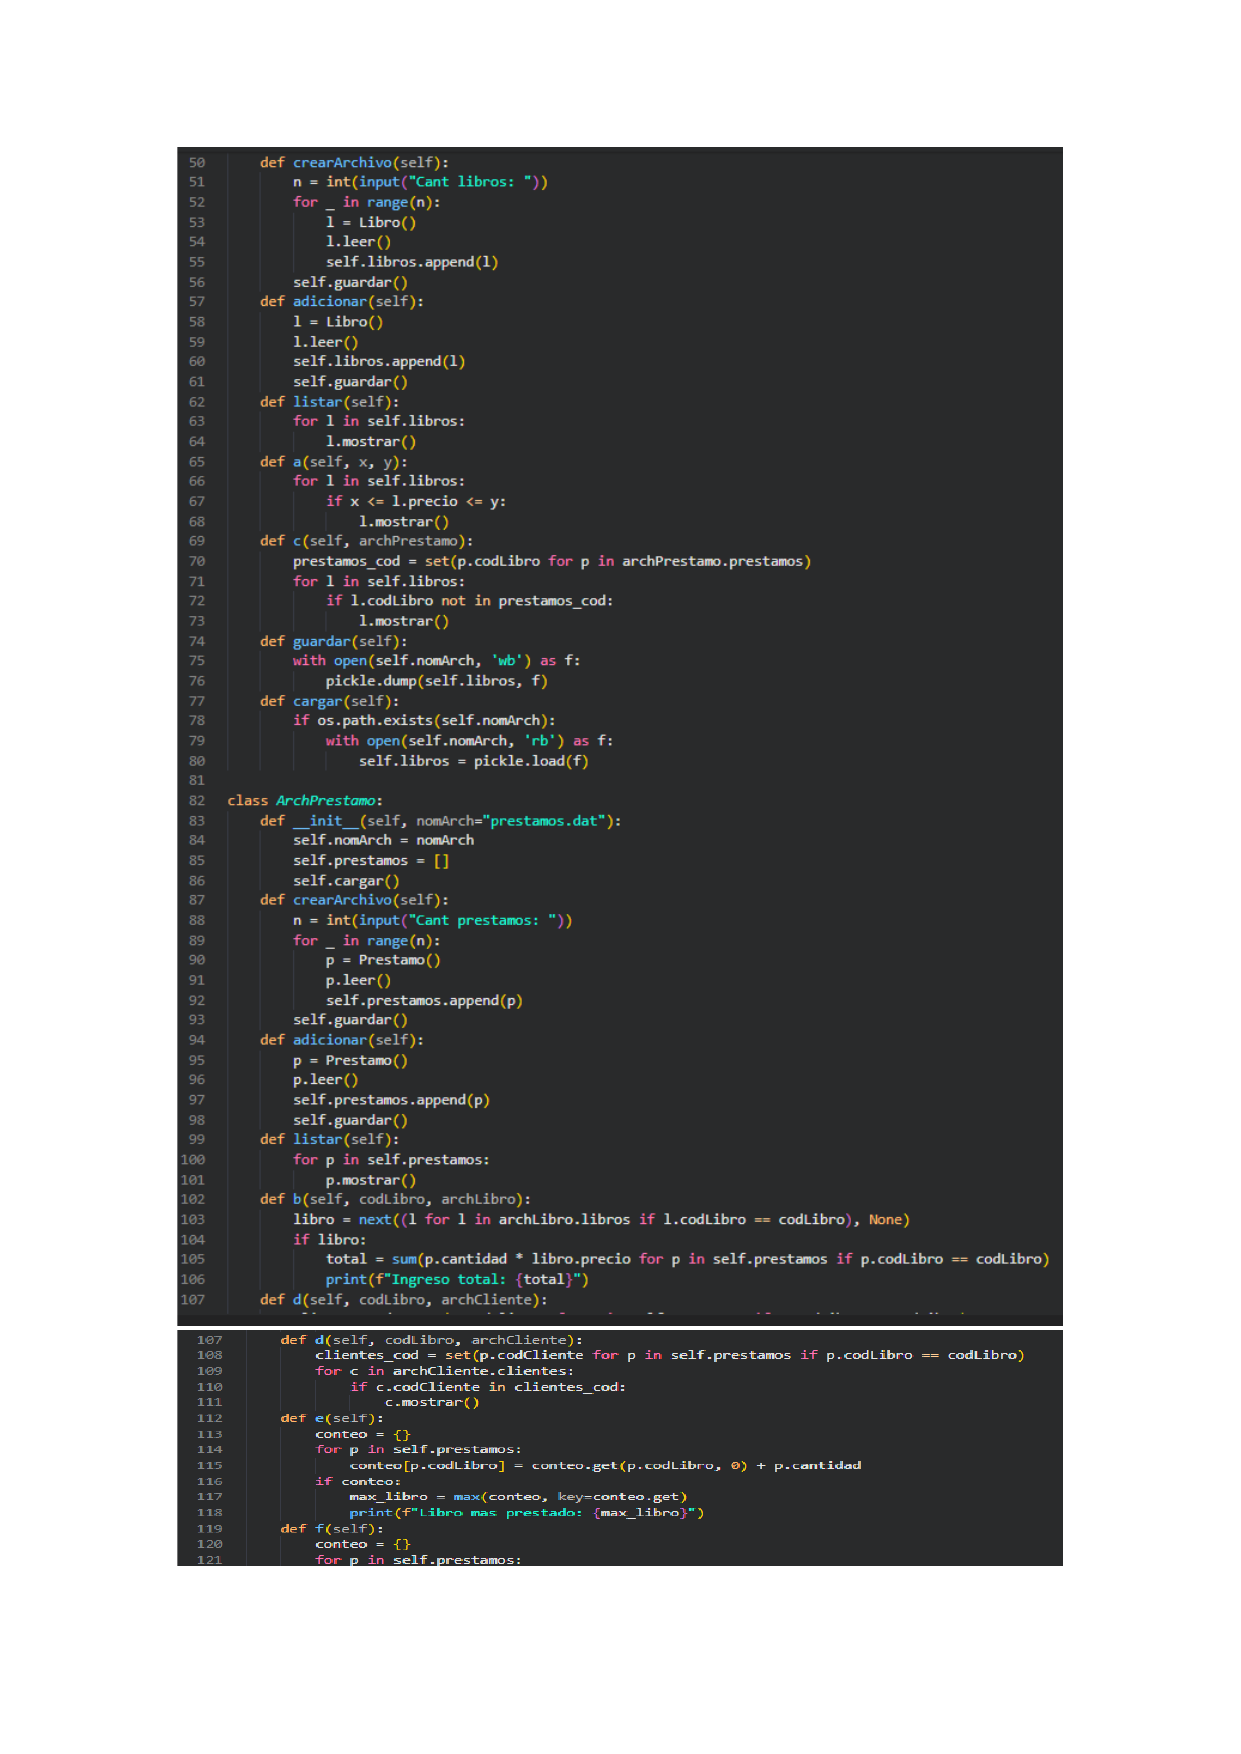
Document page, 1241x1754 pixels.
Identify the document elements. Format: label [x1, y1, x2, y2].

picture [177, 1330, 1063, 1566]
picture [177, 147, 1063, 1326]
